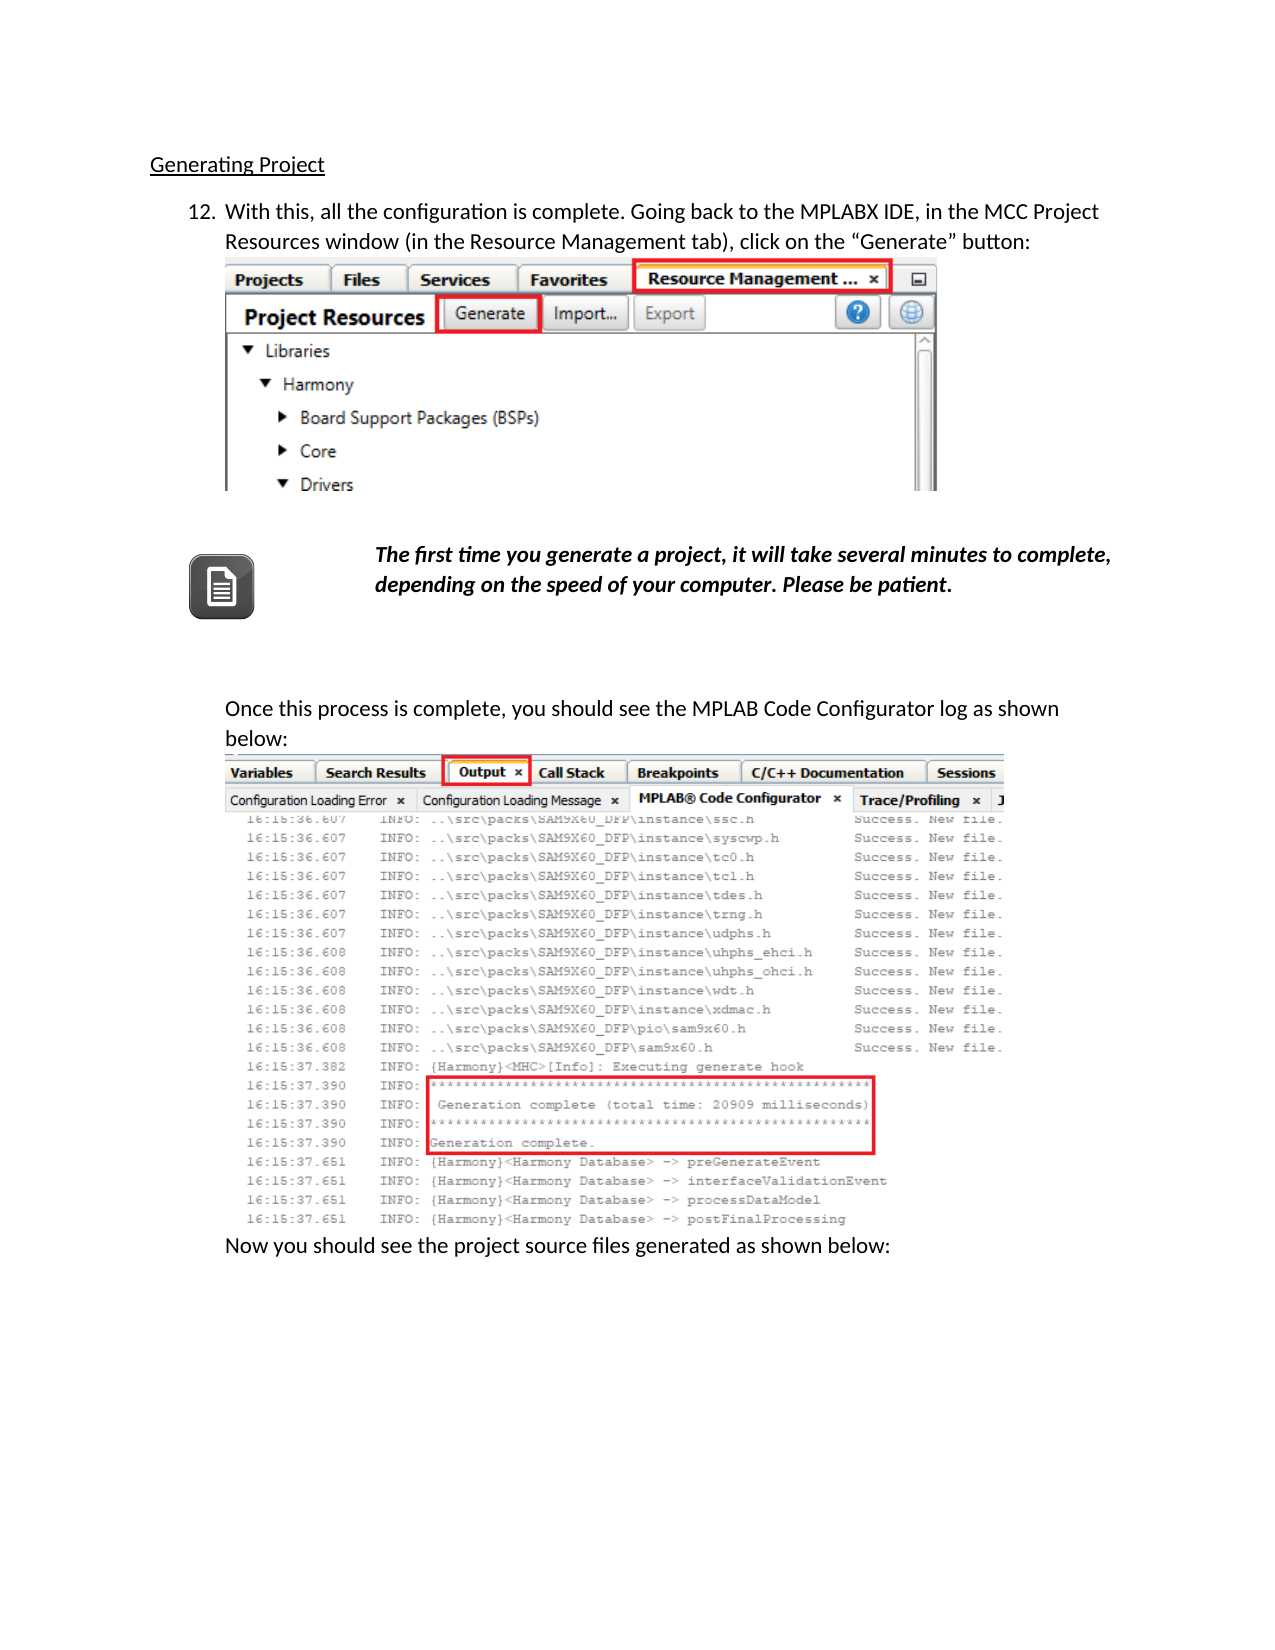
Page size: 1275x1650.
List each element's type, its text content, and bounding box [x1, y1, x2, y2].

picture [183, 548, 260, 625]
text The first time you generate a project, it will take several minutes to complete, depending on the speed of your computer. Please be patient. [375, 540, 1125, 598]
picture [225, 257, 938, 491]
list Now you should see the project source files generated as shown below: [225, 1231, 1125, 1259]
list Once this process is complete, you should see the MPLAB Code Configurator log as shown below: [225, 694, 1125, 752]
picture [225, 754, 1004, 1229]
text Generating Project [150, 150, 1125, 178]
